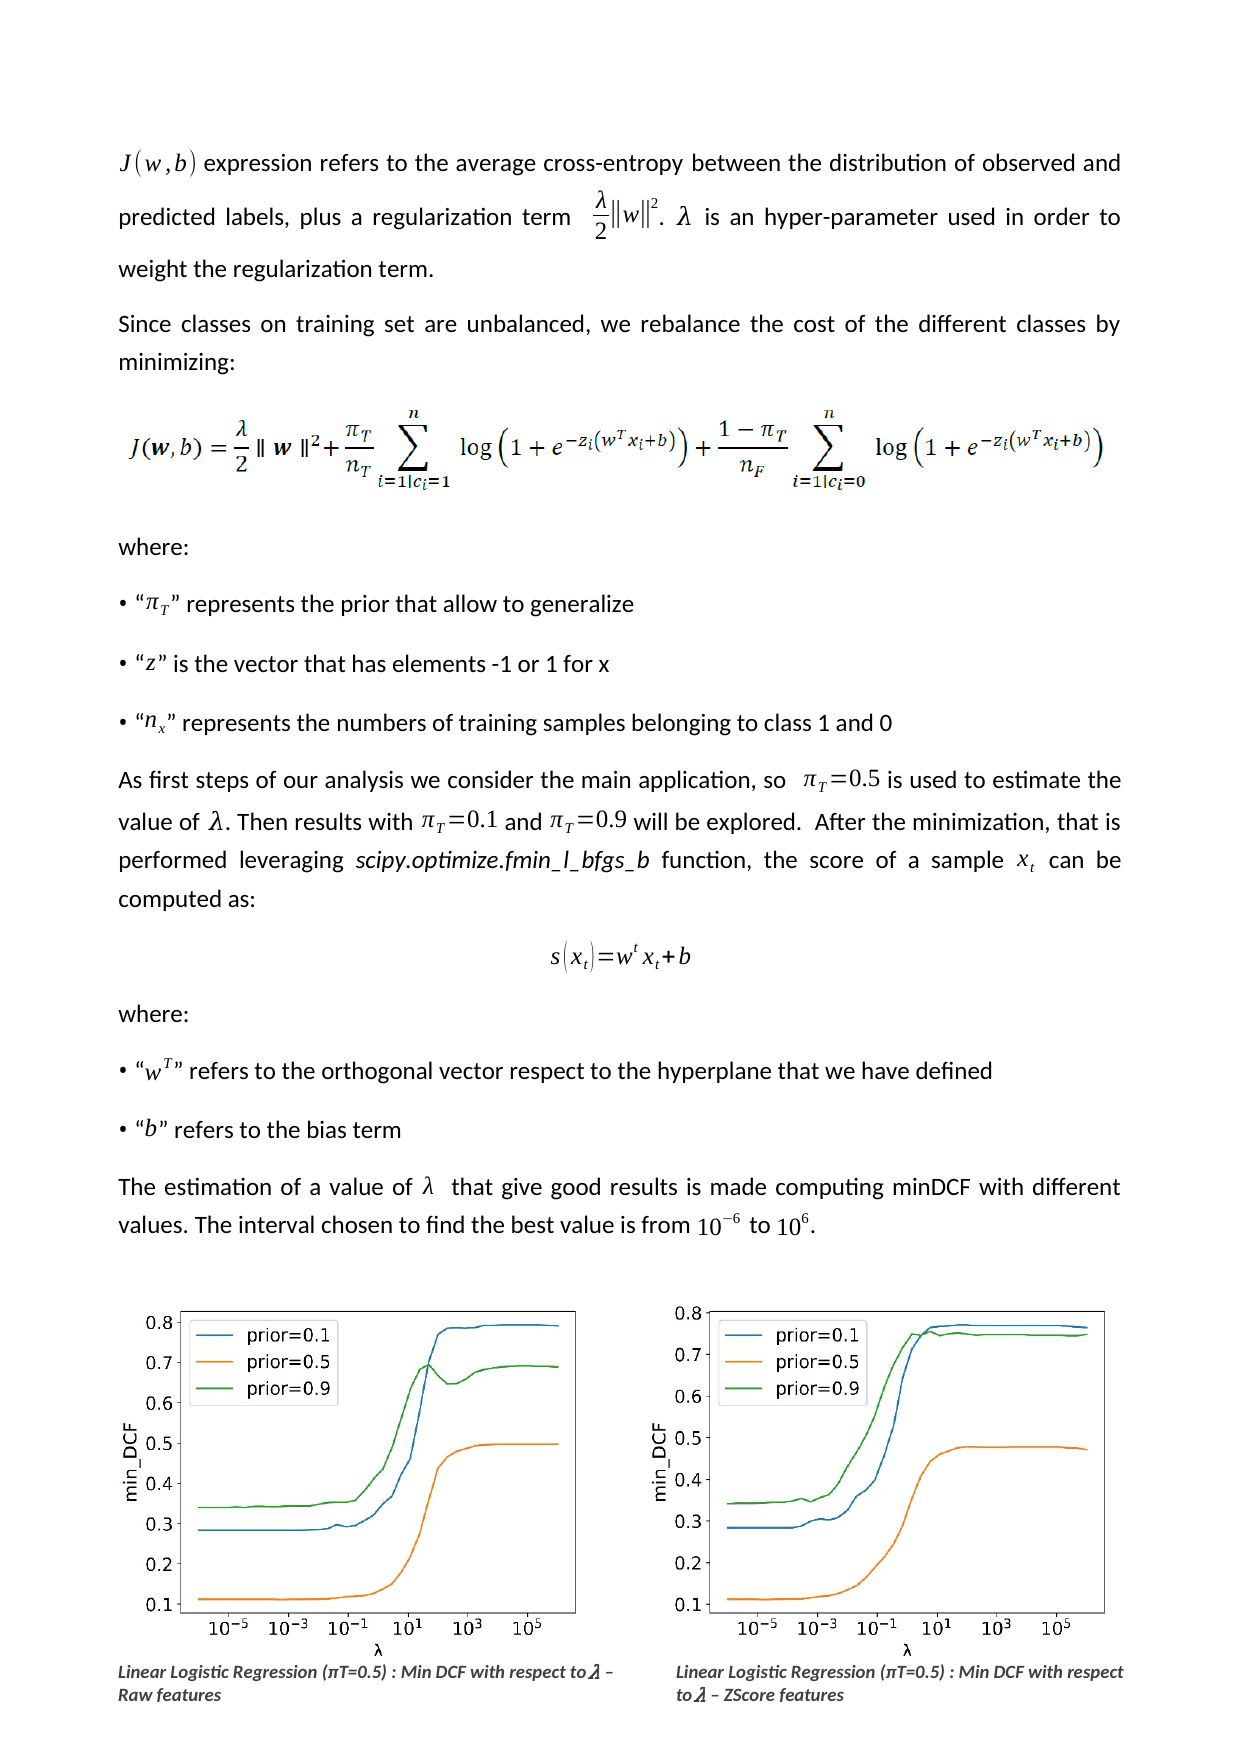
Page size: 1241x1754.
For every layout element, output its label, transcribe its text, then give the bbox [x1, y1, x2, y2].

text expression refers to the average cross-entropy between the distribution of observed and predicted labels, plus a regularization term . 𝜆 is an hyper-parameter used in order to weight the regularization term. [118, 148, 1122, 284]
text The estimation of a value of that give good results is made computing minDCF with different values. The interval chosen to find the best value is from to . [118, 1171, 1122, 1241]
picture [117, 1264, 626, 1656]
text As first steps of our analysis we consider the main application, so is used to estimate the value of 𝜆. Then results with and will be explored. After the minimization, that is performed leveraging scipy.optimize.fmin_l_bfgs_b function, the score of a sample can be computed as: [118, 763, 1122, 914]
text • “” represents the prior that allow to generalize [118, 586, 1122, 620]
text • “” refers to the orthogonal vector respect to the hyperplane that we have defined [118, 1053, 1122, 1087]
picture [646, 1264, 1155, 1656]
text where: [118, 998, 1122, 1028]
text • “” refers to the bias term [118, 1112, 1122, 1146]
text Since classes on training set are unbalanced, we rebalance the cost of the different classes by minimizing: [118, 308, 1122, 377]
text where: [118, 531, 1122, 562]
text • “” represents the numbers of training samples belonging to class 1 and 0 [118, 704, 1122, 738]
picture [118, 400, 1123, 508]
text • “” is the vector that has elements -1 or 1 for x [118, 645, 1122, 679]
